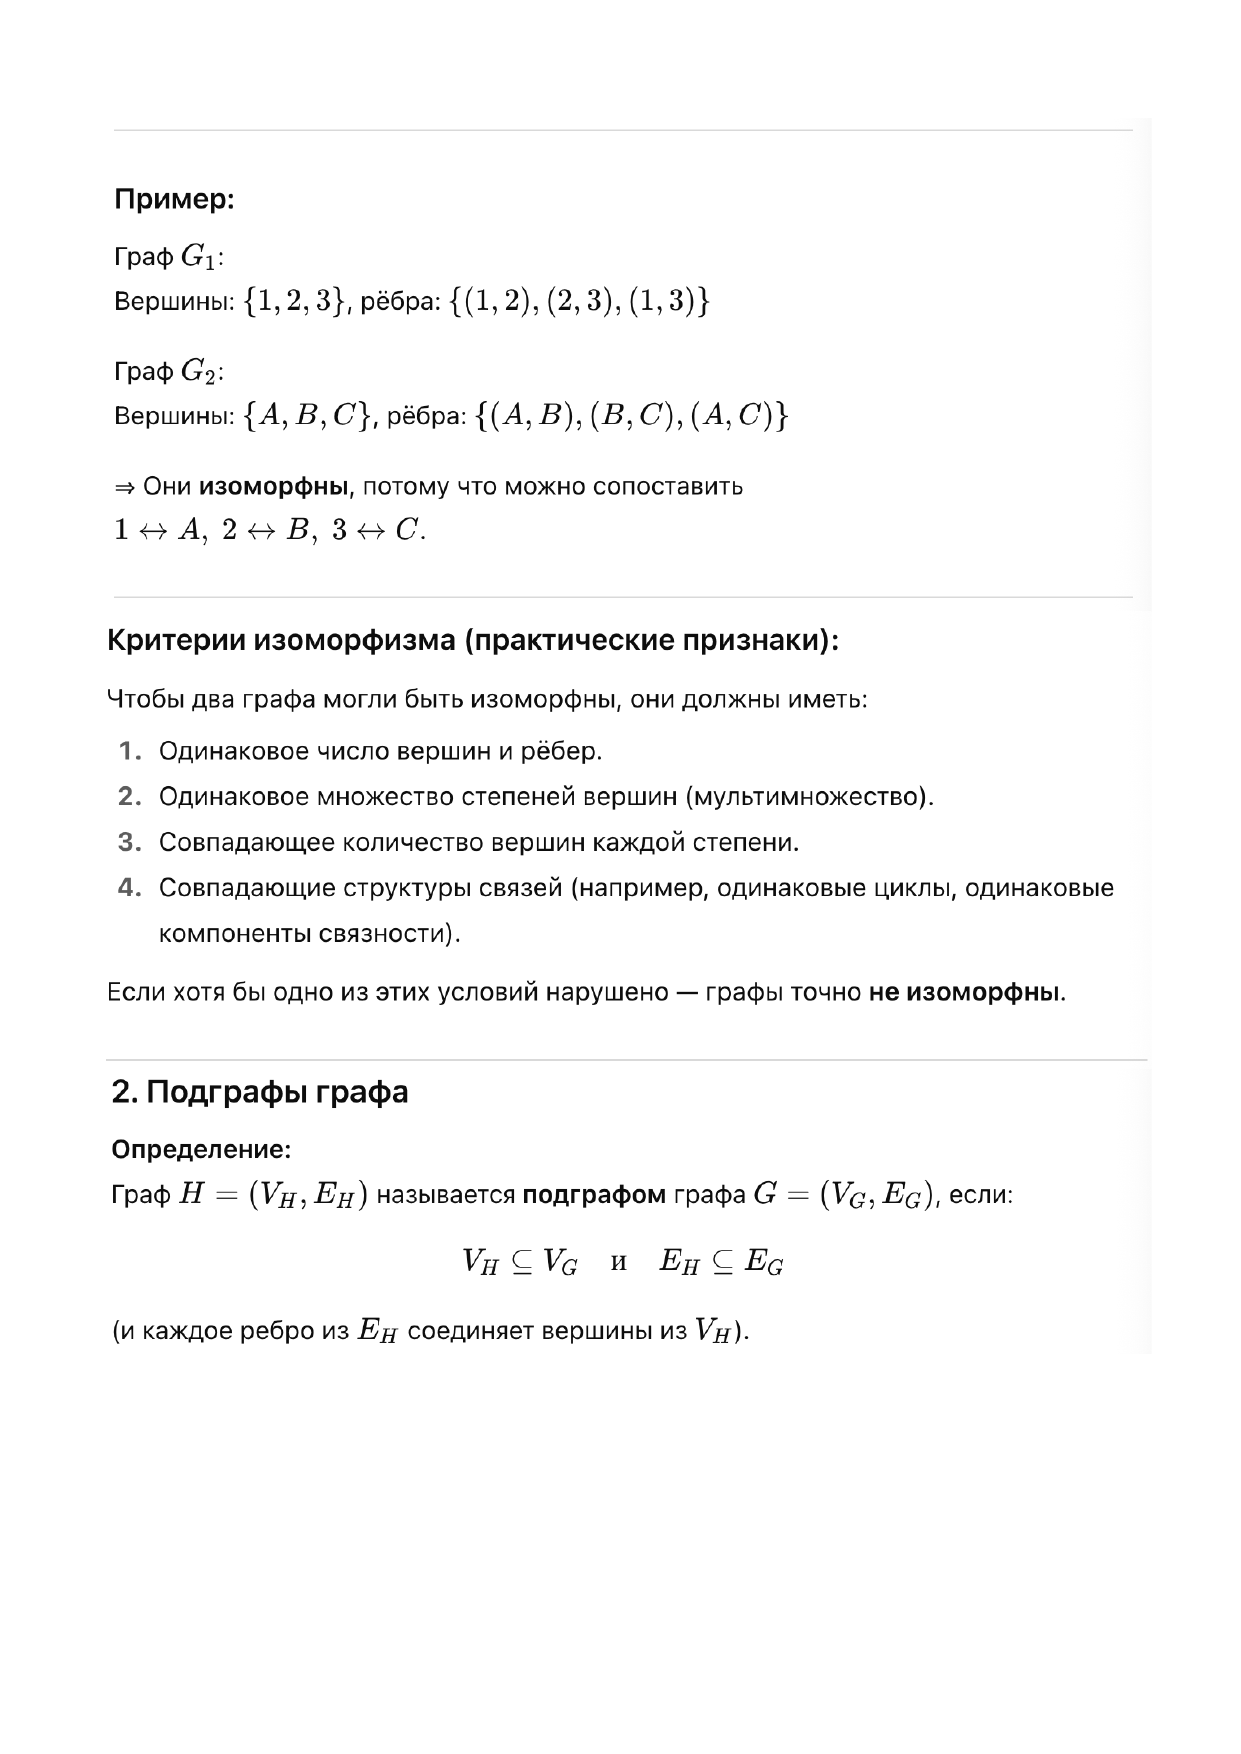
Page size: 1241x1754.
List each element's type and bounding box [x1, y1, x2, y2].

picture [88, 118, 1152, 1354]
